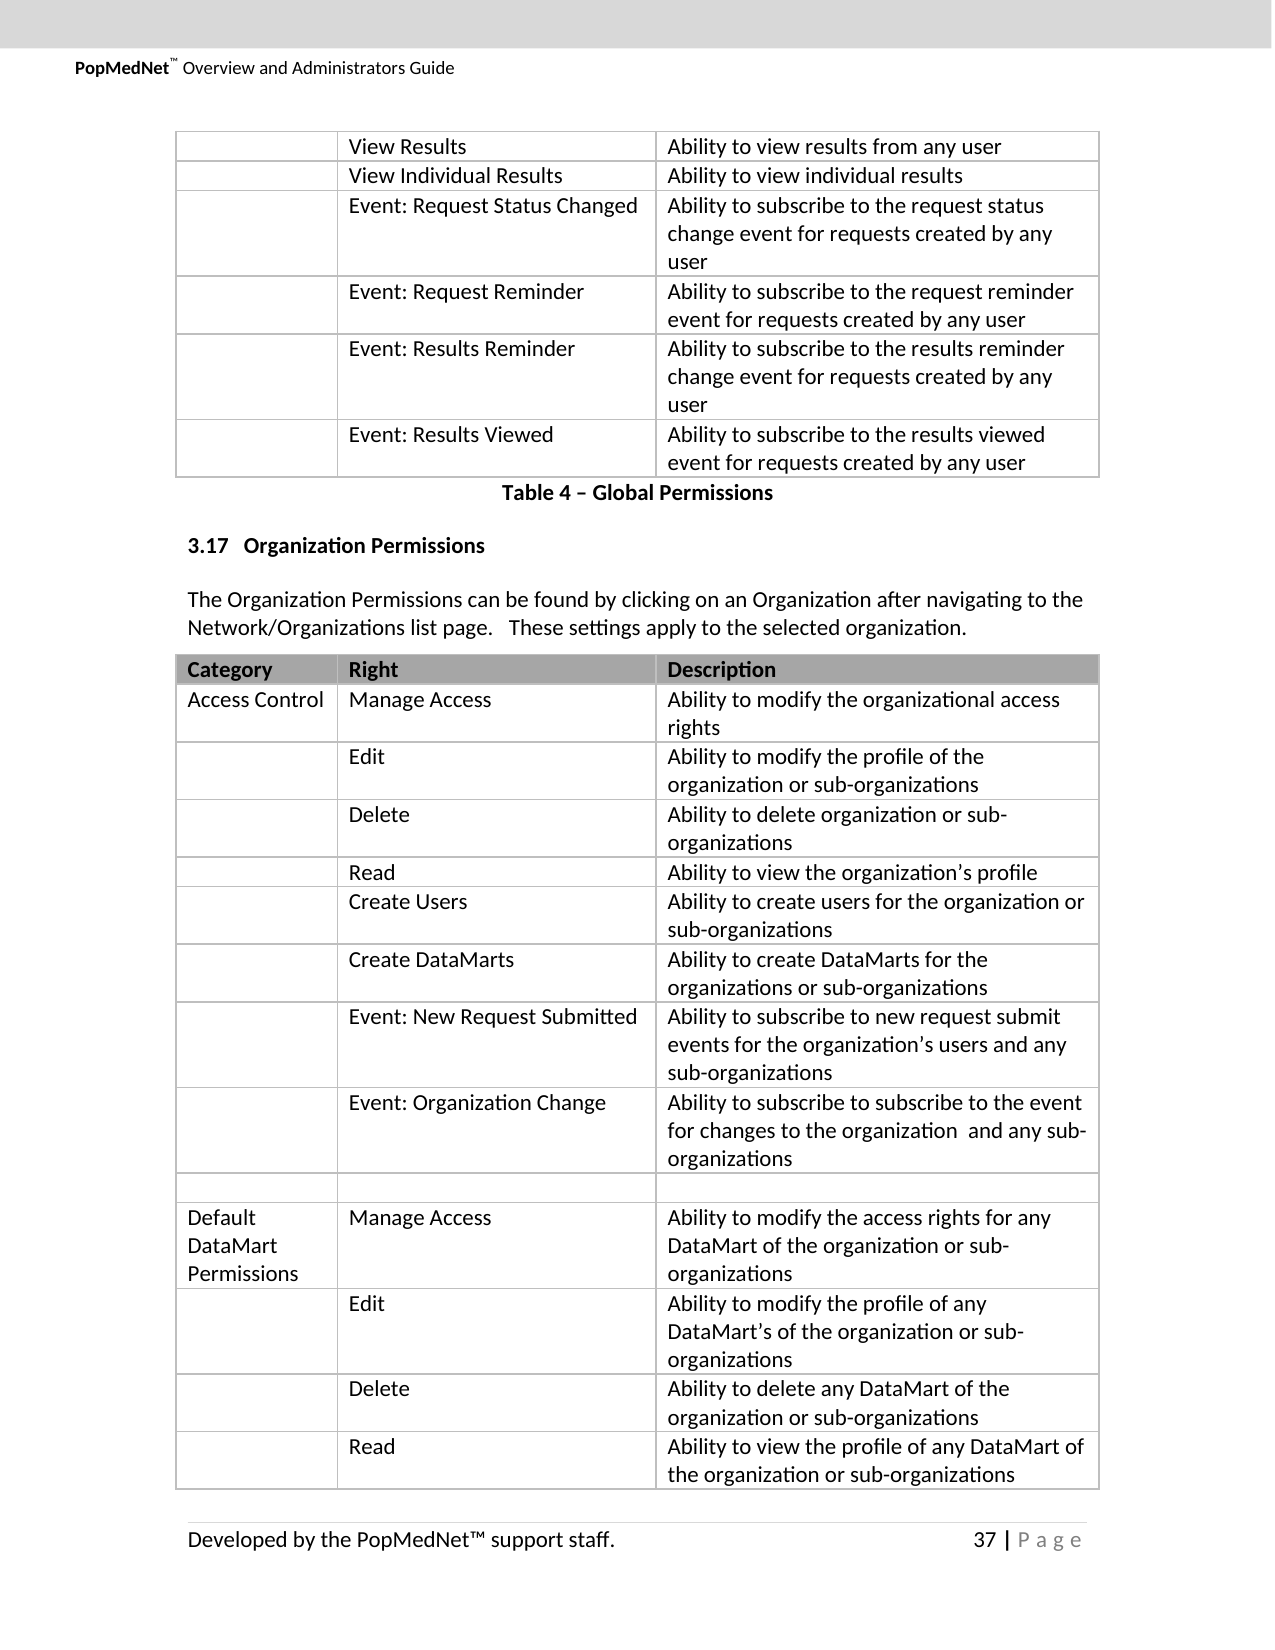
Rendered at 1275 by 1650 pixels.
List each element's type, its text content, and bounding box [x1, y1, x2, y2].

table_header Category [177, 655, 337, 683]
table_cell [177, 1432, 337, 1488]
table_cell Access Control [177, 685, 337, 741]
table_cell Event: New Request Submitted [338, 1003, 655, 1087]
subtitle Organization Permissions [187, 531, 1087, 559]
table_cell Ability to view results from any user [657, 132, 1098, 160]
table_cell Ability to modify the access rights for any DataMart of the organization or sub-organizations [657, 1203, 1098, 1287]
table_cell [177, 162, 337, 190]
table_cell Create Users [338, 887, 655, 943]
table_cell Ability to subscribe to the results viewed event for requests created by any user [657, 420, 1098, 476]
table_cell [177, 887, 337, 943]
table_cell Manage Access [338, 685, 655, 741]
table_cell Ability to delete organization or sub-organizations [657, 800, 1098, 856]
table_cell [177, 1003, 337, 1087]
table_cell [177, 945, 337, 1001]
table_cell Event: Results Viewed [338, 420, 655, 476]
table_cell Ability to modify the profile of any DataMart’s of the organization or sub-organizations [657, 1289, 1098, 1373]
table_cell Event: Organization Change [338, 1088, 655, 1172]
table_cell Ability to view the profile of any DataMart of the organization or sub-organizations [657, 1432, 1098, 1488]
table_cell Ability to create DataMarts for the organizations or sub-organizations [657, 945, 1098, 1001]
table_cell View Individual Results [338, 162, 655, 190]
table_cell Ability to modify the organizational access rights [657, 685, 1098, 741]
table_cell [177, 420, 337, 476]
table_header Right [338, 655, 655, 683]
table_cell Ability to subscribe to the request status change event for requests created by any user [657, 191, 1098, 275]
table_cell [177, 335, 337, 418]
table_cell Manage Access [338, 1203, 655, 1287]
table_cell Ability to view the organization’s profile [657, 858, 1098, 886]
table_cell Edit [338, 1289, 655, 1373]
table_cell [177, 1375, 337, 1431]
table_cell Ability to subscribe to new request submit events for the organization’s users and any sub-organizations [657, 1003, 1098, 1087]
table_cell [177, 1289, 337, 1373]
table_cell Ability to subscribe to subscribe to the event for changes to the organization and any sub-organizations [657, 1088, 1098, 1172]
table_cell Ability to subscribe to the request reminder event for requests created by any user [657, 277, 1098, 333]
table_cell Ability to create users for the organization or sub-organizations [657, 887, 1098, 943]
table_cell [338, 1174, 655, 1202]
table_cell Ability to delete any DataMart of the organization or sub-organizations [657, 1375, 1098, 1431]
table_cell Delete [338, 1375, 655, 1431]
table_cell Read [338, 858, 655, 886]
table_cell [177, 800, 337, 856]
table_cell [177, 858, 337, 886]
table_cell Event: Request Reminder [338, 277, 655, 333]
table_cell Read [338, 1432, 655, 1488]
table_cell Ability to view individual results [657, 162, 1098, 190]
table_cell Default DataMart Permissions [177, 1203, 337, 1287]
table_cell [177, 277, 337, 333]
text The Organization Permissions can be found by clicking on an Organization after navigating to the Network/Organizations list page. These settings apply to the selected organization. [187, 585, 1087, 641]
table_cell [177, 132, 337, 160]
table_cell Edit [338, 743, 655, 798]
table_cell [657, 1174, 1098, 1202]
table_cell [177, 191, 337, 275]
table_cell Event: Results Reminder [338, 335, 655, 418]
table_cell [177, 1088, 337, 1172]
table_cell [177, 1174, 337, 1202]
table_cell [177, 743, 337, 798]
table_cell Delete [338, 800, 655, 856]
table_header Description [657, 655, 1098, 683]
table_cell View Results [338, 132, 655, 160]
table_cell Event: Request Status Changed [338, 191, 655, 275]
text Table 4 – Global Permissions [187, 478, 1087, 506]
table_cell Ability to modify the profile of the organization or sub-organizations [657, 743, 1098, 798]
table_cell Create DataMarts [338, 945, 655, 1001]
table_cell Ability to subscribe to the results reminder change event for requests created by any user [657, 335, 1098, 418]
